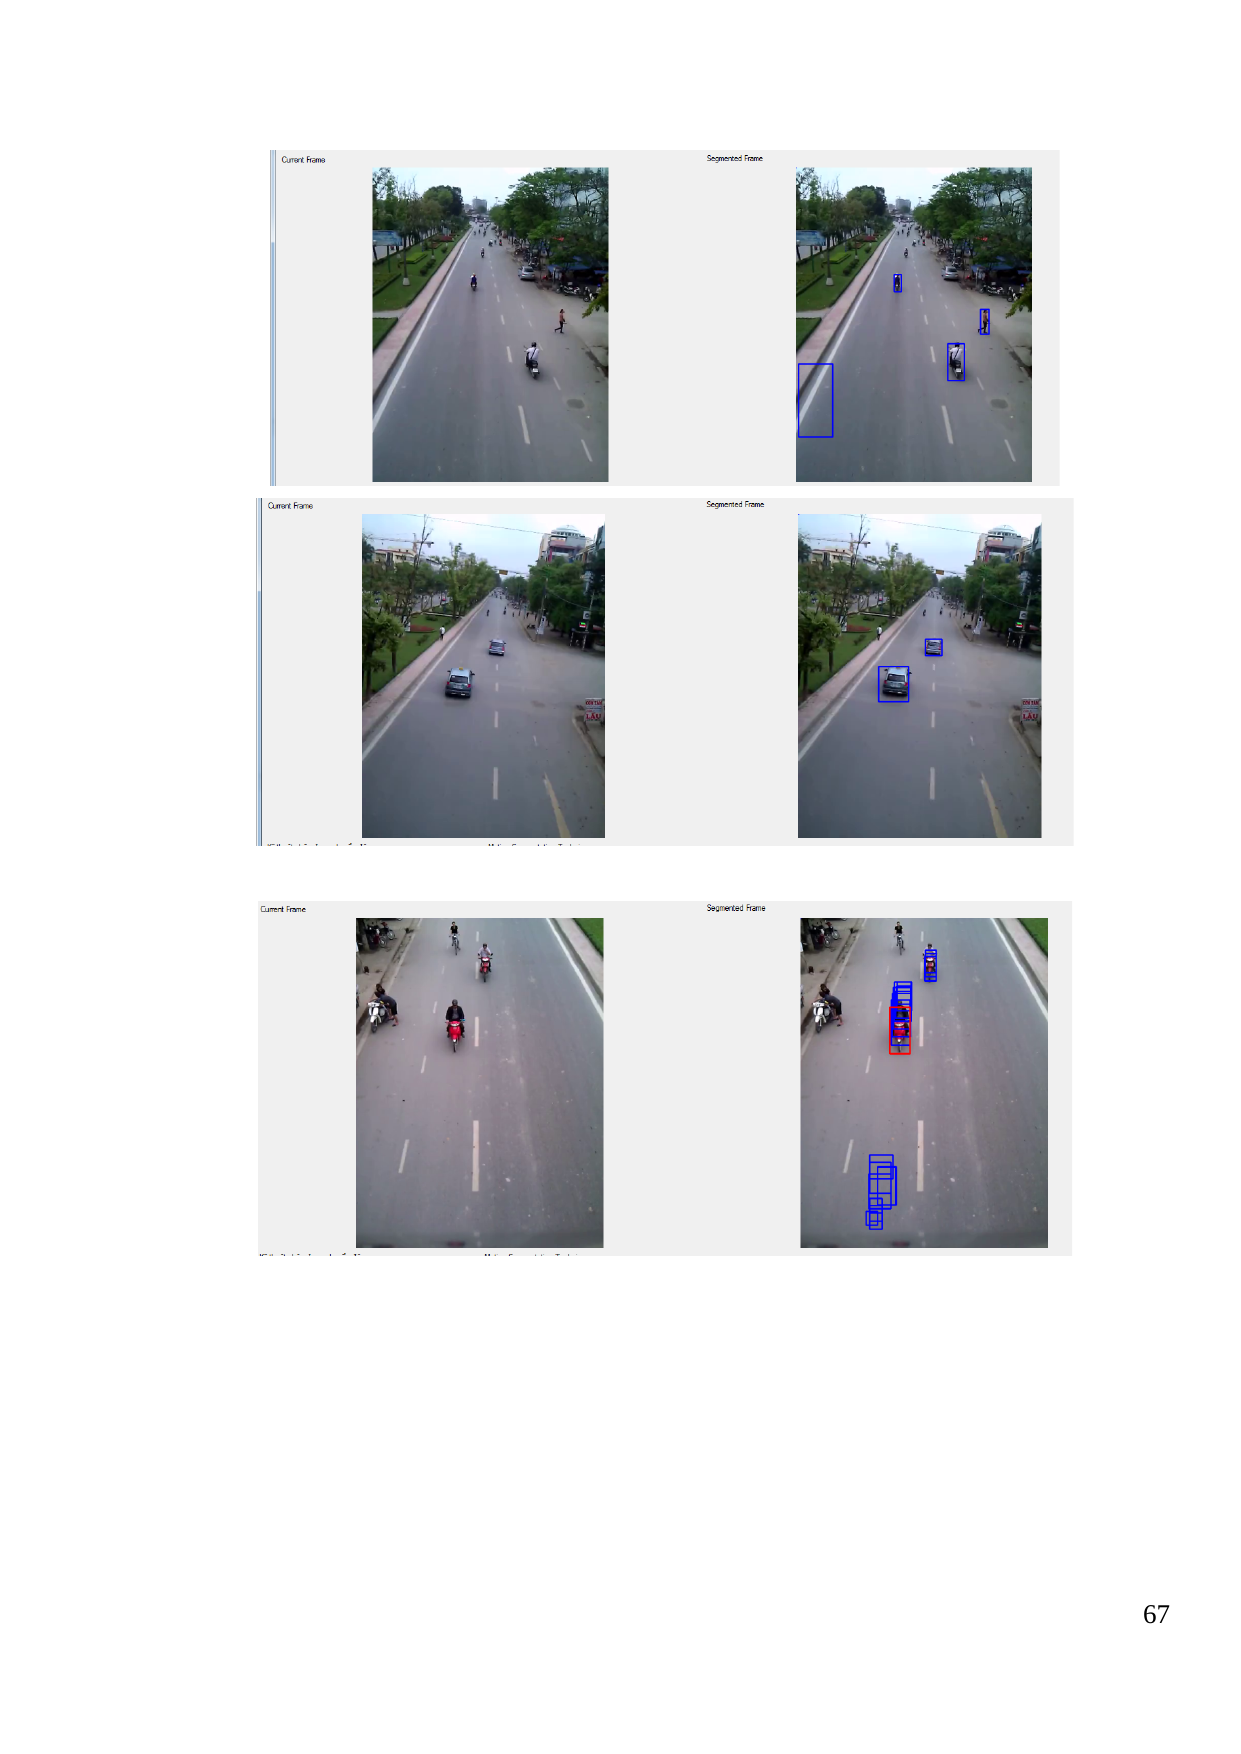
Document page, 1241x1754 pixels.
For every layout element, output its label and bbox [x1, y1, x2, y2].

picture [258, 901, 1073, 1256]
picture [270, 150, 1060, 486]
picture [256, 498, 1074, 846]
